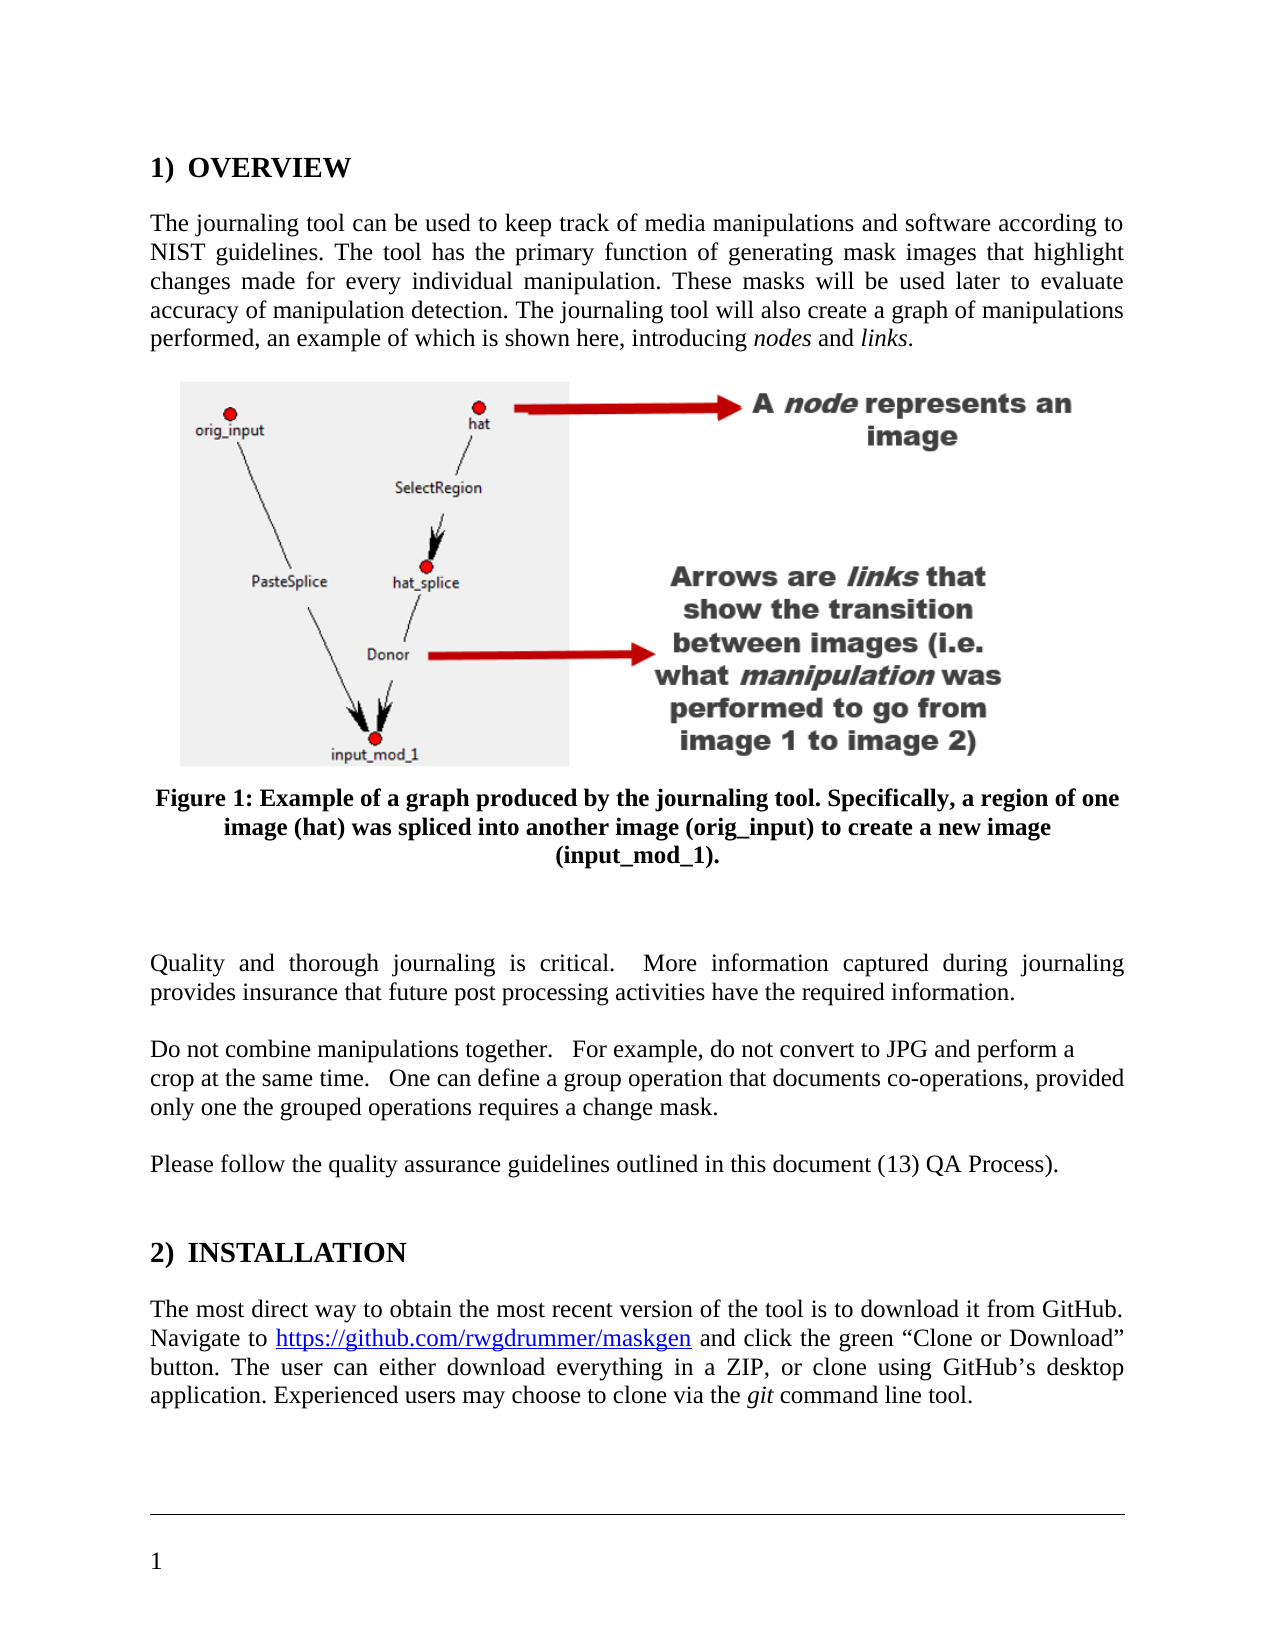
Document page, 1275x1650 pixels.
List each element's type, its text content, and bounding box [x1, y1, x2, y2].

text The journaling tool can be used to keep track of media manipulations and software according to NIST guidelines. The tool has the primary function of generating mask images that highlight changes made for every individual manipulation. These masks will be used later to evaluate accuracy of manipulation detection. The journaling tool will also create a graph of manipulations performed, an example of which is shown here, introducing nodes and links. [150, 208, 1125, 352]
text The most direct way to obtain the most recent version of the tool is to download it from GitHub. Navigate to https://github.com/rwgdrummer/maskgen and click the green “Clone or Download” button. The user can either download everything in a ZIP, or clone using GitHub’s desktop application. Experienced users may choose to clone via the git command line tool. [150, 1294, 1125, 1409]
text Do not combine manipulations together. For example, do not convert to JPG and perform a crop at the same time. One can define a group operation that documents co-operations, provided only one the grouped operations requires a change mask. [150, 1034, 1125, 1121]
subtitle Installation [150, 1236, 1125, 1269]
text Quality and thorough journaling is critical. More information captured during journaling provides insurance that future post processing activities have the required information. [150, 948, 1125, 1006]
text Figure 1: Example of a graph produced by the journaling tool. Specifically, a region of one image (hat) was spliced into another image (orig_input) to create a new image (input_mod_1). [150, 783, 1125, 869]
picture [179, 377, 1096, 771]
text Please follow the quality assurance guidelines outlined in this document (13) QA Process). [150, 1149, 1125, 1178]
subtitle Overview [150, 150, 1125, 183]
